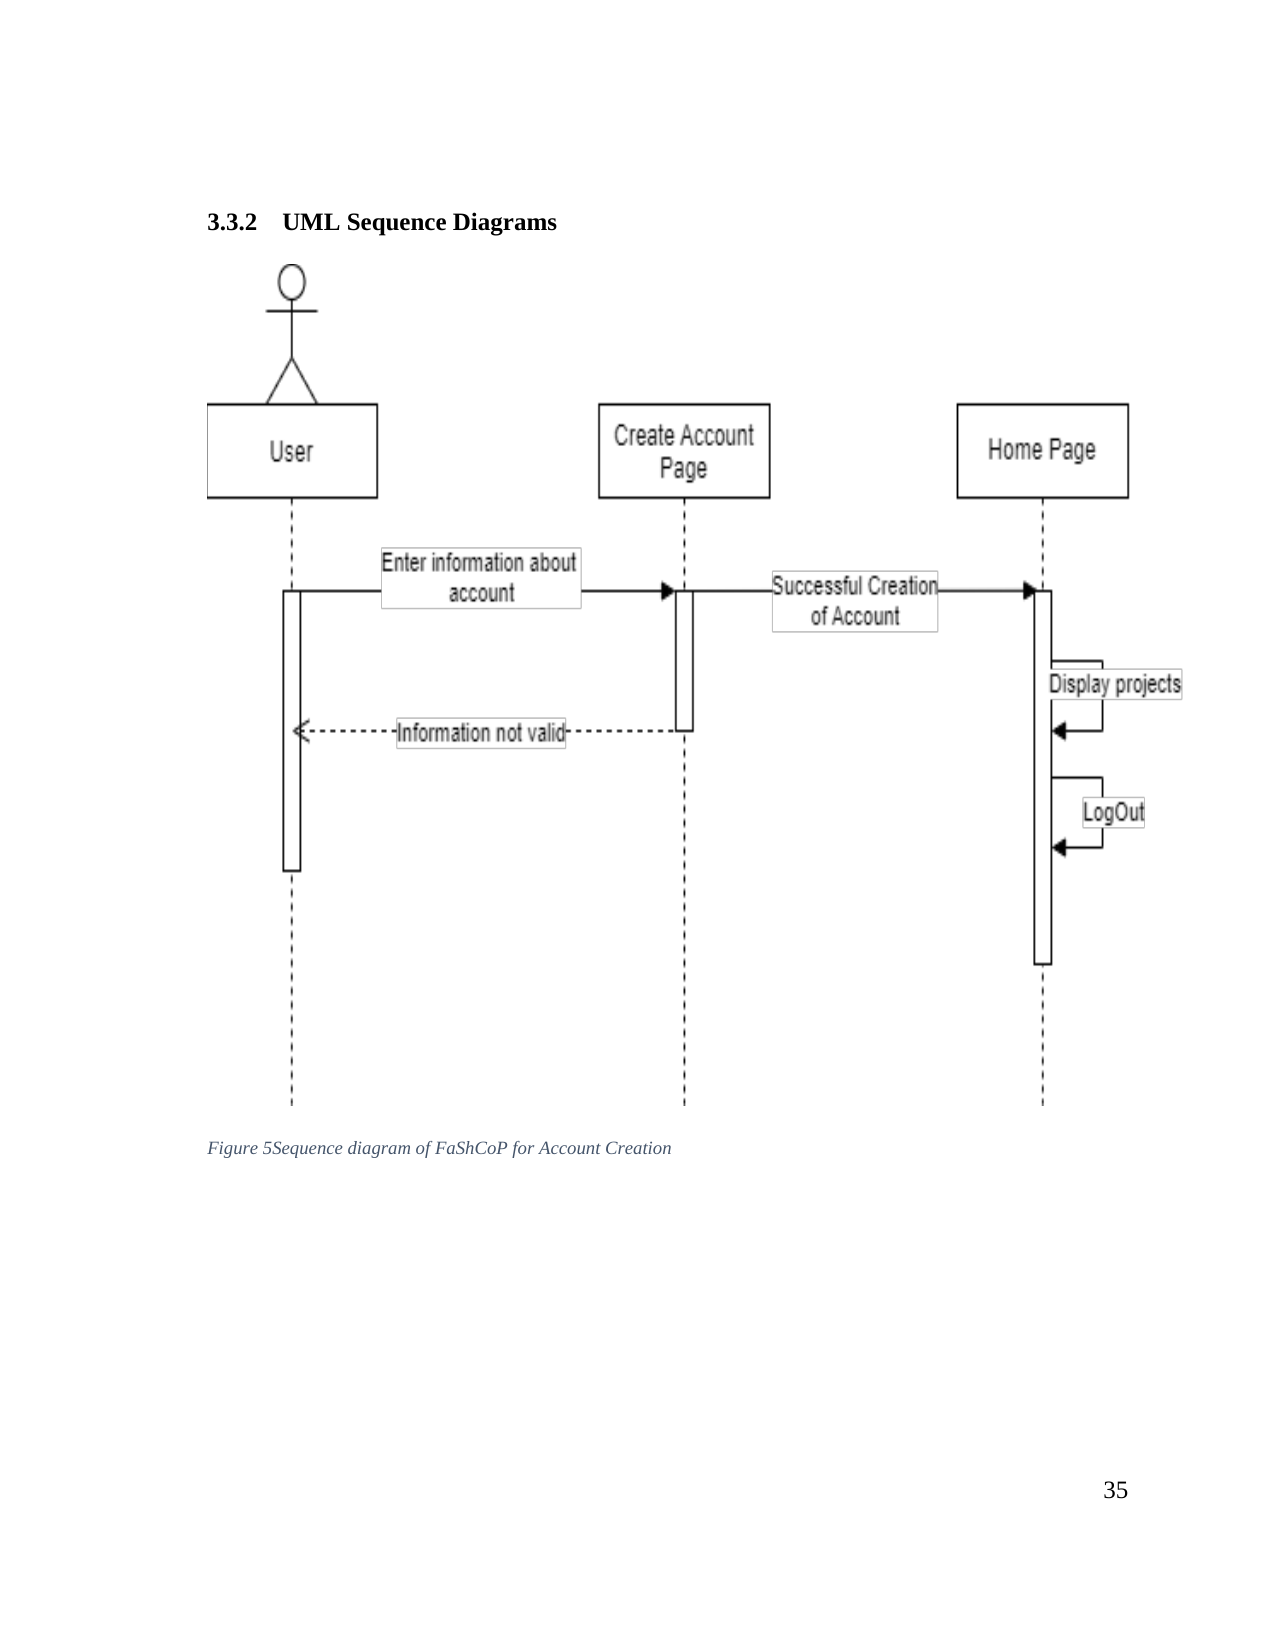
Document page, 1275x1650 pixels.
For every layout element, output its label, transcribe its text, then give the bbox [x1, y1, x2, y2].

picture [207, 264, 1184, 1106]
subtitle UML Sequence Diagrams [207, 207, 1128, 236]
text Figure 5Sequence diagram of FaShCoP for Account Creation [207, 1137, 1128, 1158]
